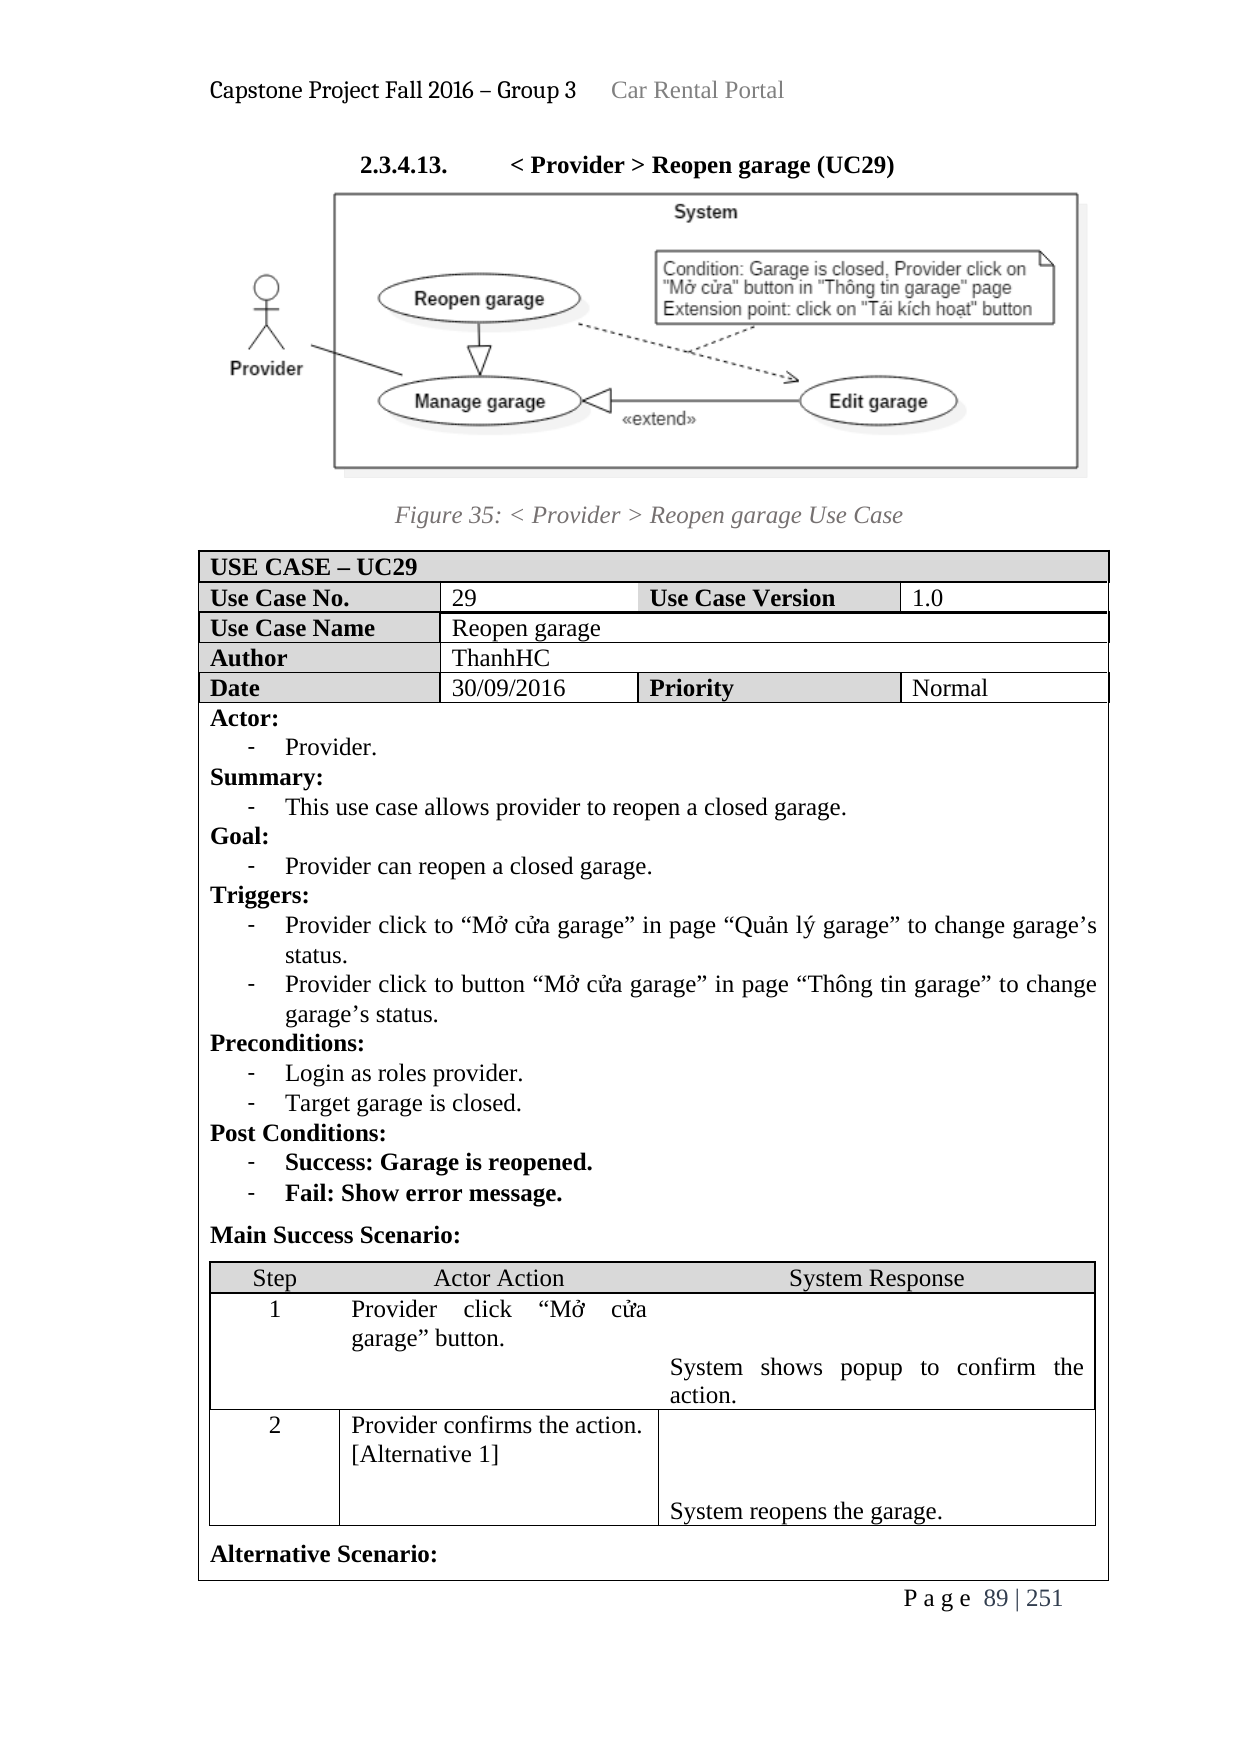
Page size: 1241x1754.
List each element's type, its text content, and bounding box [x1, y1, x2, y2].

table_cell Use Case Name [200, 613, 439, 642]
table_cell 30/09/2016 [441, 673, 637, 702]
text Figure 35: < Provider > Reopen garage Use Case [210, 500, 1090, 529]
table_cell 29 [441, 583, 638, 611]
table_header USE CASE – UC29 [200, 552, 1108, 581]
table_cell Reopen garage [441, 611, 1108, 642]
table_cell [199, 702, 1108, 1580]
table_cell Use Case No. [199, 583, 440, 611]
table_cell Use Case Version [638, 583, 900, 611]
table_cell ThanhHC [441, 642, 1108, 672]
subtitle < Provider > Reopen garage (UC29) [360, 150, 1090, 179]
picture [210, 181, 1095, 482]
table_cell Normal [902, 672, 1108, 702]
table_cell Date [200, 673, 439, 702]
table_cell Author [199, 643, 440, 672]
table_cell Priority [639, 673, 900, 702]
table_cell 1.0 [901, 581, 1108, 611]
